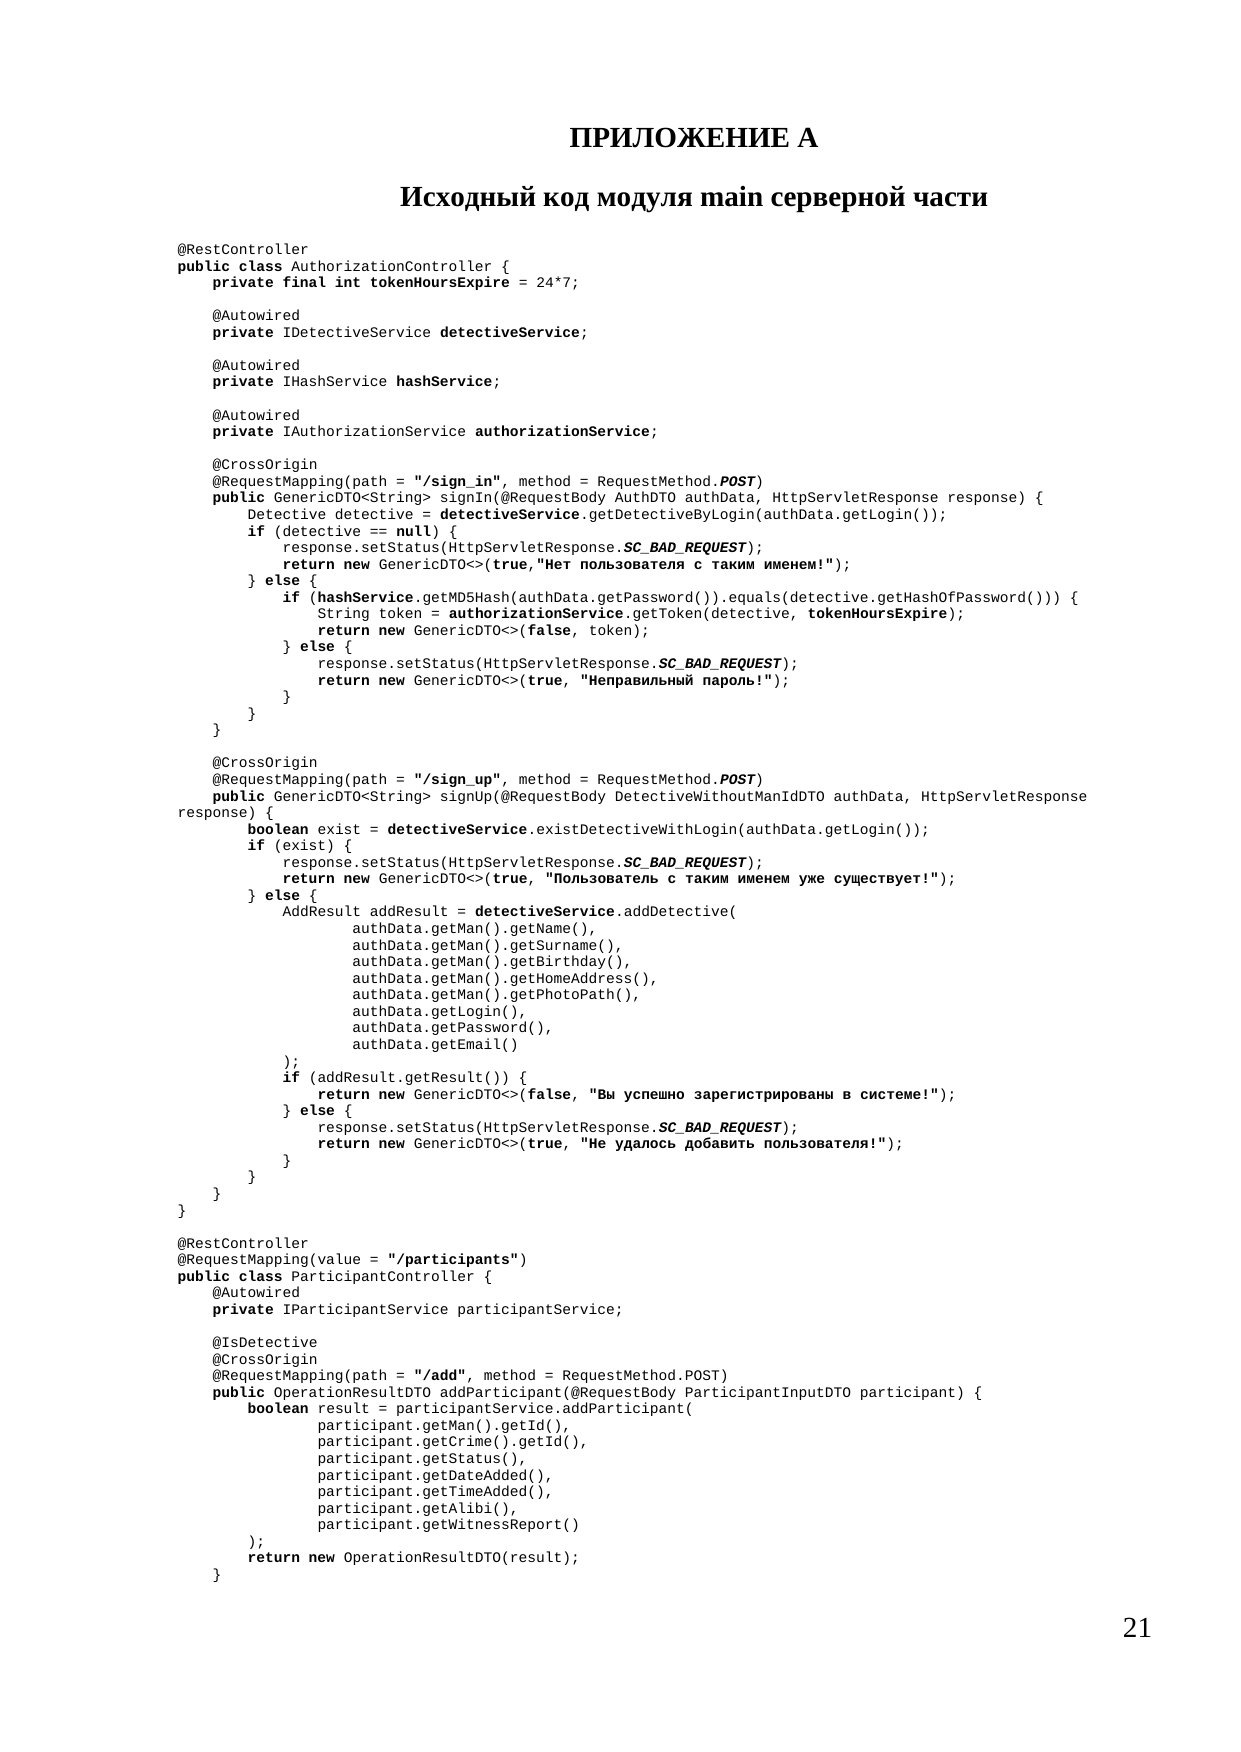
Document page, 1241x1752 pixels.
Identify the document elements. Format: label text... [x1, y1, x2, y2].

subtitle ПРИЛОЖЕНИЕ А [177, 120, 1152, 154]
subtitle Исходный код модуля main серверной части [177, 179, 1152, 212]
text @RestController public class AuthorizationController { private final int tokenHoursExpire = 24*7; @Autowired private IDetectiveService detectiveService; @Autowired private IHashService hashService; @Autowired private IAuthorizationService authorizationService; @CrossOrigin @RequestMapping(path = "/sign_in", method = RequestMethod.POST) public GenericDTO<String> signIn(@RequestBody AuthDTO authData, HttpServletResponse response) { Detective detective = detectiveService.getDetectiveByLogin(authData.getLogin()); if (detective == null) { response.setStatus(HttpServletResponse.SC_BAD_REQUEST); return new GenericDTO<>(true,"Нет пользователя с таким именем!"); } else { if (hashService.getMD5Hash(authData.getPassword()).equals(detective.getHashOfPassword())) { String token = authorizationService.getToken(detective, tokenHoursExpire); return new GenericDTO<>(false, token); } else { response.setStatus(HttpServletResponse.SC_BAD_REQUEST); return new GenericDTO<>(true, "Неправильный пароль!"); } } } @CrossOrigin @RequestMapping(path = "/sign_up", method = RequestMethod.POST) public GenericDTO<String> signUp(@RequestBody DetectiveWithoutManIdDTO authData, HttpServletResponse response) { boolean exist = detectiveService.existDetectiveWithLogin(authData.getLogin()); if (exist) { response.setStatus(HttpServletResponse.SC_BAD_REQUEST); return new GenericDTO<>(true, "Пользователь с таким именем уже существует!"); } else { AddResult addResult = detectiveService.addDetective( authData.getMan().getName(), authData.getMan().getSurname(), authData.getMan().getBirthday(), authData.getMan().getHomeAddress(), authData.getMan().getPhotoPath(), authData.getLogin(), authData.getPassword(), authData.getEmail() ); if (addResult.getResult()) { return new GenericDTO<>(false, "Вы успешно зарегистрированы в системе!"); } else { response.setStatus(HttpServletResponse.SC_BAD_REQUEST); return new GenericDTO<>(true, "Не удалось добавить пользователя!"); } } } } [177, 242, 1152, 1219]
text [177, 1236, 1152, 1600]
